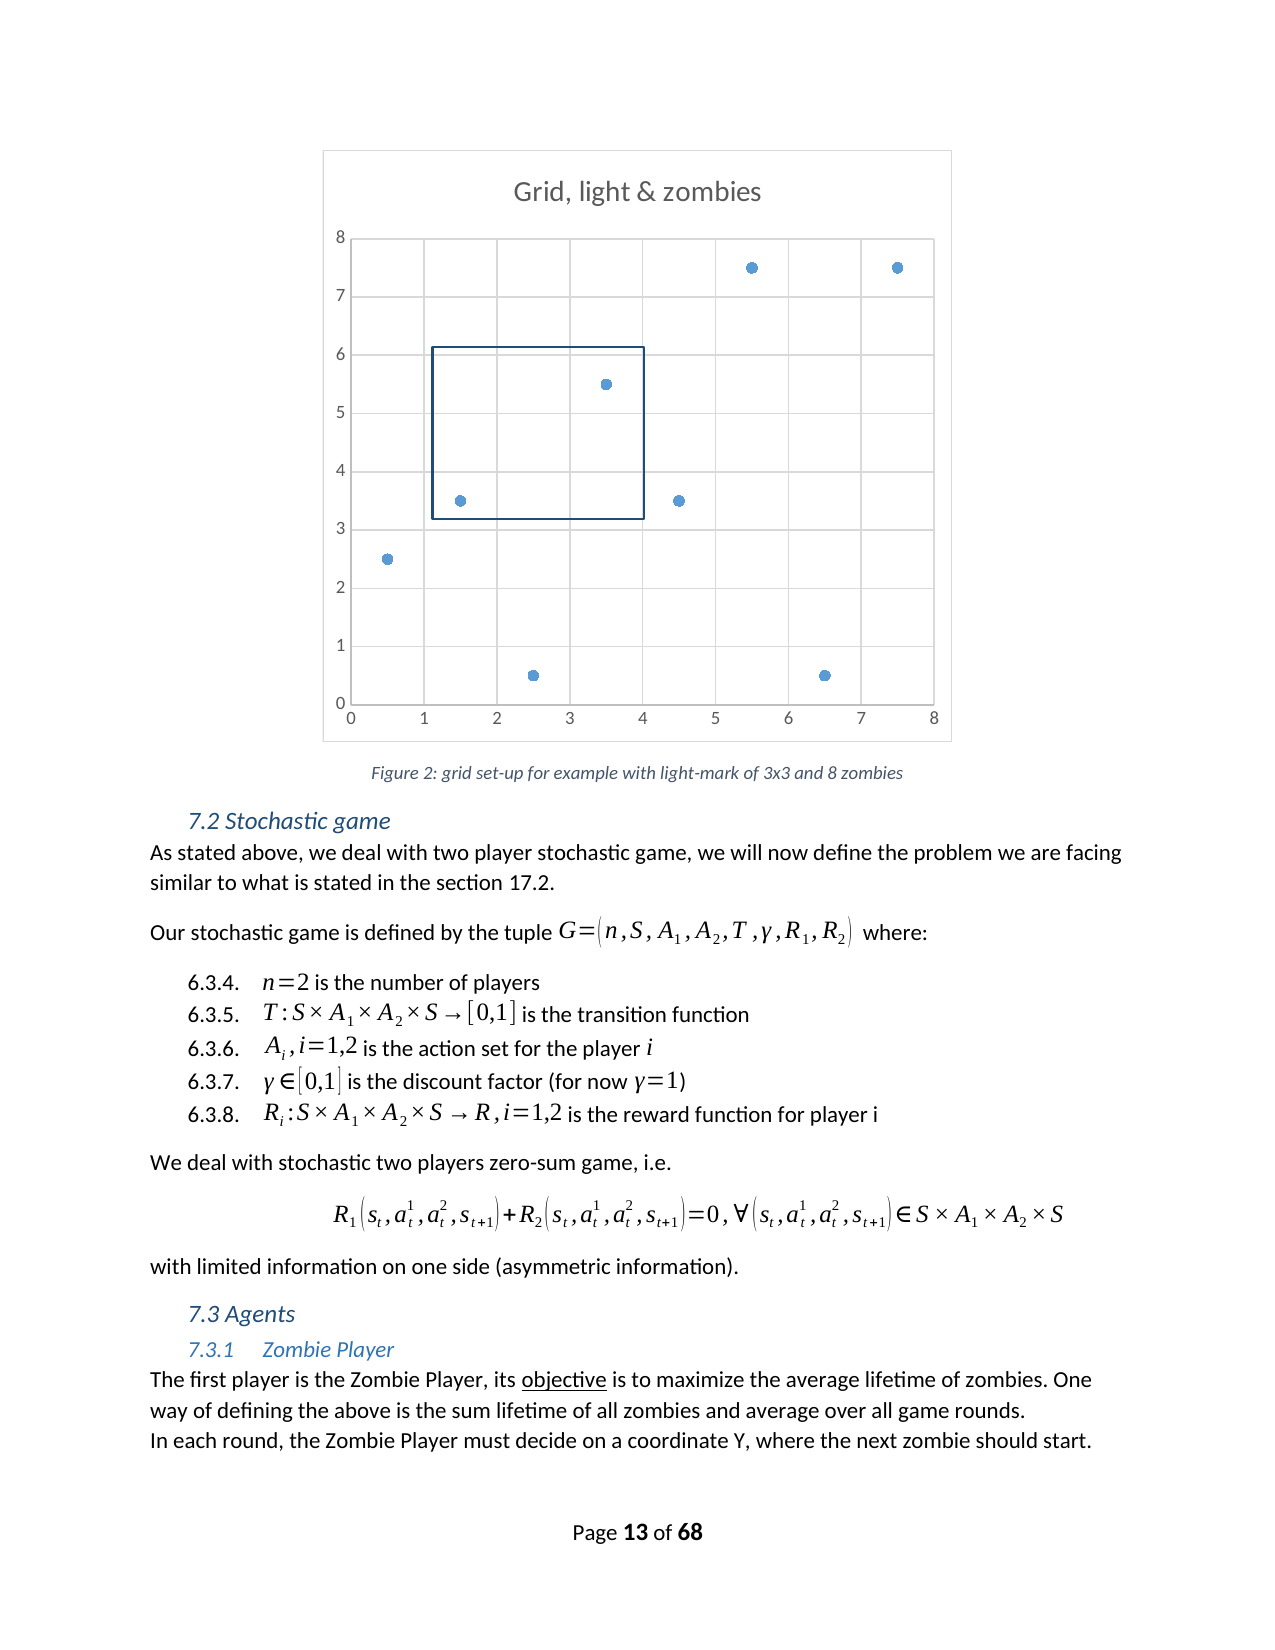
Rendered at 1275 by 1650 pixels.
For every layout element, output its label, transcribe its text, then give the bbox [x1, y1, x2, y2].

text with limited information on one side (asymmetric information). [150, 1252, 1125, 1280]
text As stated above, we deal with two player stochastic game, we will now define the problem we are facing similar to what is stated in the section ‎14.2. [150, 838, 1125, 896]
text We deal with stochastic two players zero-sum game, i.e. [150, 1148, 1125, 1177]
text Figure 2: grid set-up for example with light-mark of 3x3 and 8 zombies [150, 761, 1125, 784]
subtitle Zombie Player [187, 1335, 1125, 1363]
list is the discount factor (for now ) [187, 1066, 1125, 1096]
list is the reward function for player i [187, 1098, 1125, 1130]
list is the number of players [187, 968, 1125, 996]
subtitle Agents [153, 1298, 1125, 1329]
list is the action set for the player [187, 1032, 1125, 1063]
text Our stochastic game is defined by the tuple where: [150, 915, 1125, 949]
subtitle Stochastic game [153, 805, 1125, 835]
list is the transition function [187, 998, 1125, 1030]
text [150, 1366, 1125, 1454]
